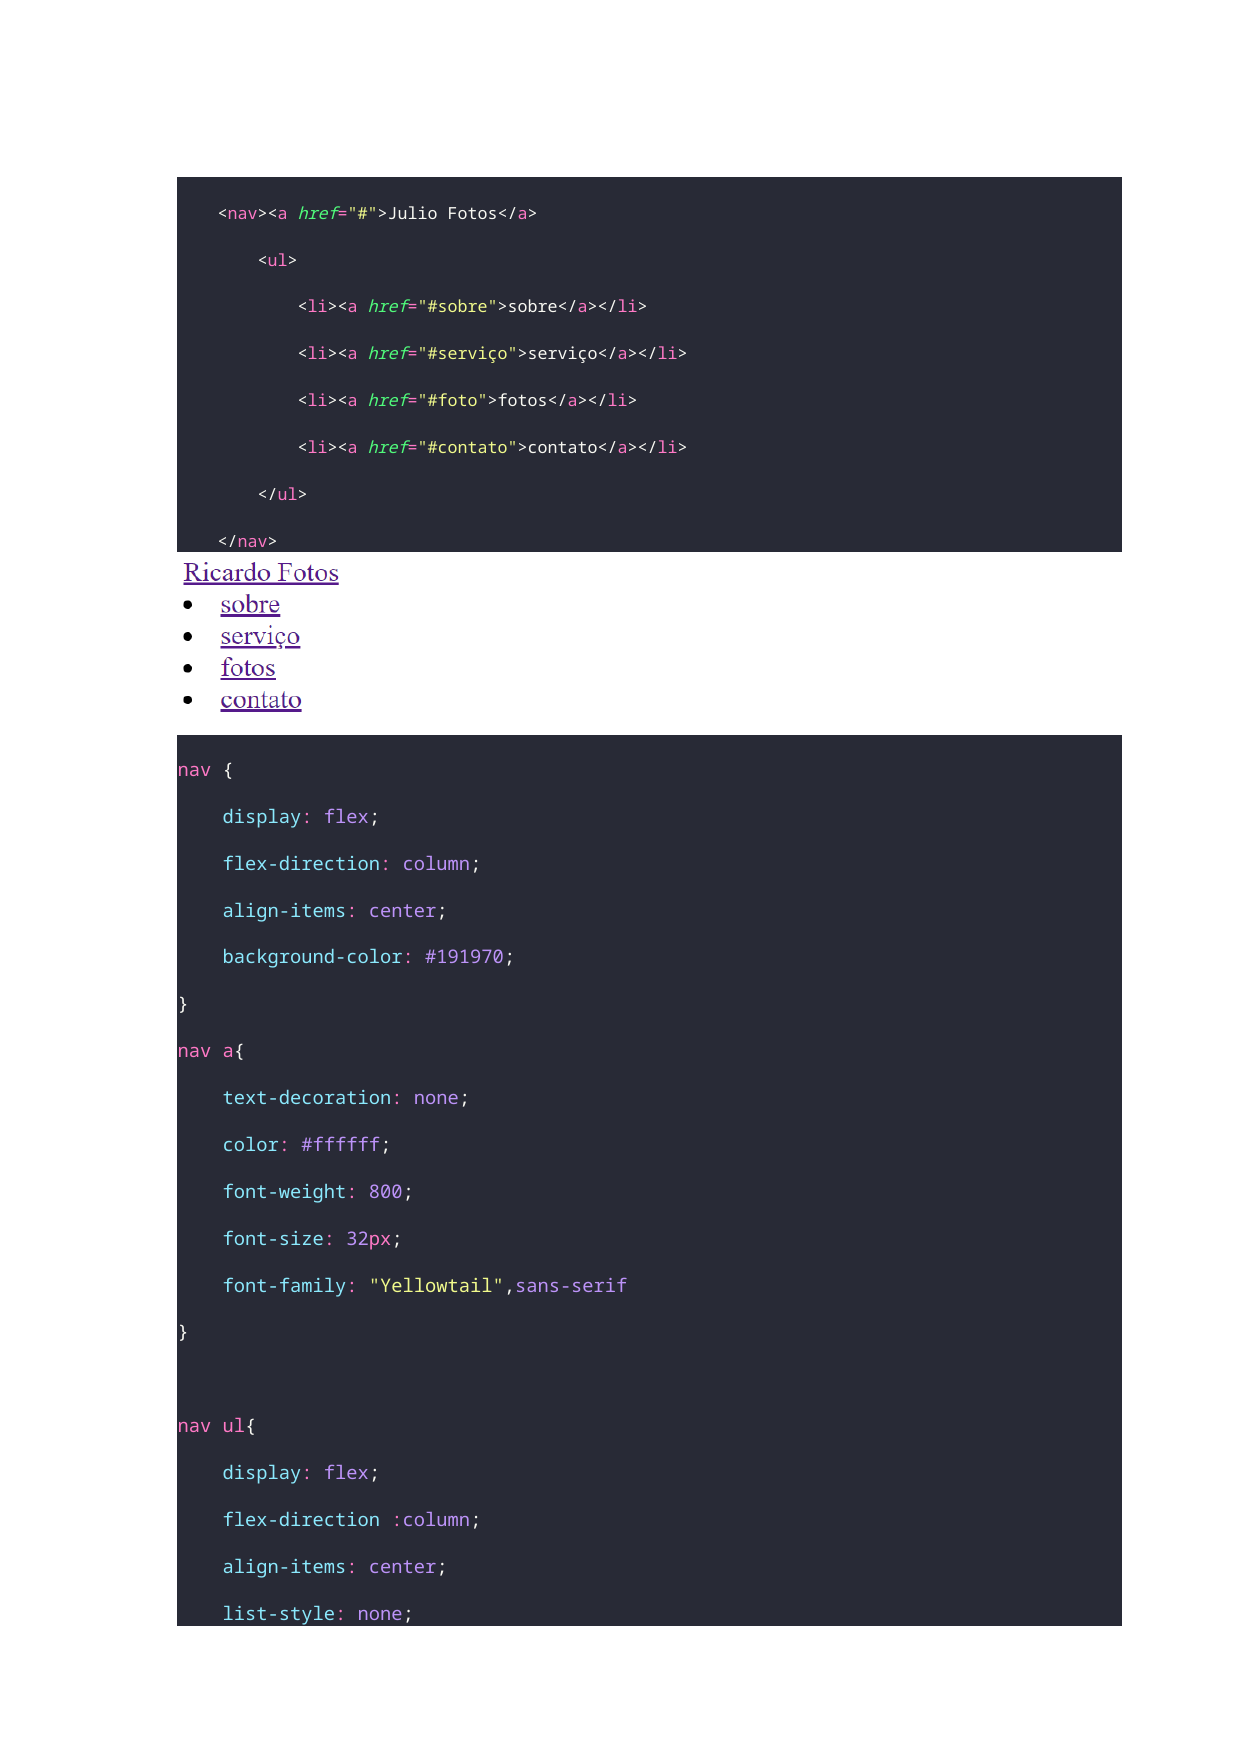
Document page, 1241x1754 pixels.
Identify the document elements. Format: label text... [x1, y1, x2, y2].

text flex-direction: column; [177, 829, 1122, 876]
text <li><a href="#contato">contato</a></li> [177, 412, 1122, 458]
text } [177, 969, 1122, 1016]
text <li><a href="#serviço">serviço</a></li> [177, 318, 1122, 365]
text <ul> [177, 224, 1122, 271]
text font-weight: 800; [177, 1157, 1122, 1204]
text align-items: center; [177, 1532, 1122, 1579]
text display: flex; [177, 1438, 1122, 1485]
text display: flex; [177, 782, 1122, 829]
text font-family: "Yellowtail",sans-serif [177, 1251, 1122, 1297]
text } [177, 1297, 1122, 1344]
text text-decoration: none; [177, 1063, 1122, 1110]
text list-style: none; [177, 1579, 1122, 1626]
text align-items: center; [177, 876, 1122, 922]
text </nav> [177, 505, 1122, 552]
picture [177, 552, 350, 721]
text background-color: #191970; [177, 922, 1122, 969]
text flex-direction :column; [177, 1485, 1122, 1532]
text nav { [177, 735, 1122, 782]
text <li><a href="#sobre">sobre</a></li> [177, 271, 1122, 318]
text <li><a href="#foto">fotos</a></li> [177, 365, 1122, 412]
text color: #ffffff; [177, 1110, 1122, 1157]
text </ul> [177, 458, 1122, 505]
text nav a{ [177, 1016, 1122, 1063]
text font-size: 32px; [177, 1204, 1122, 1251]
text <nav><a href="#">Julio Fotos</a> [177, 177, 1122, 224]
text nav ul{ [177, 1391, 1122, 1438]
